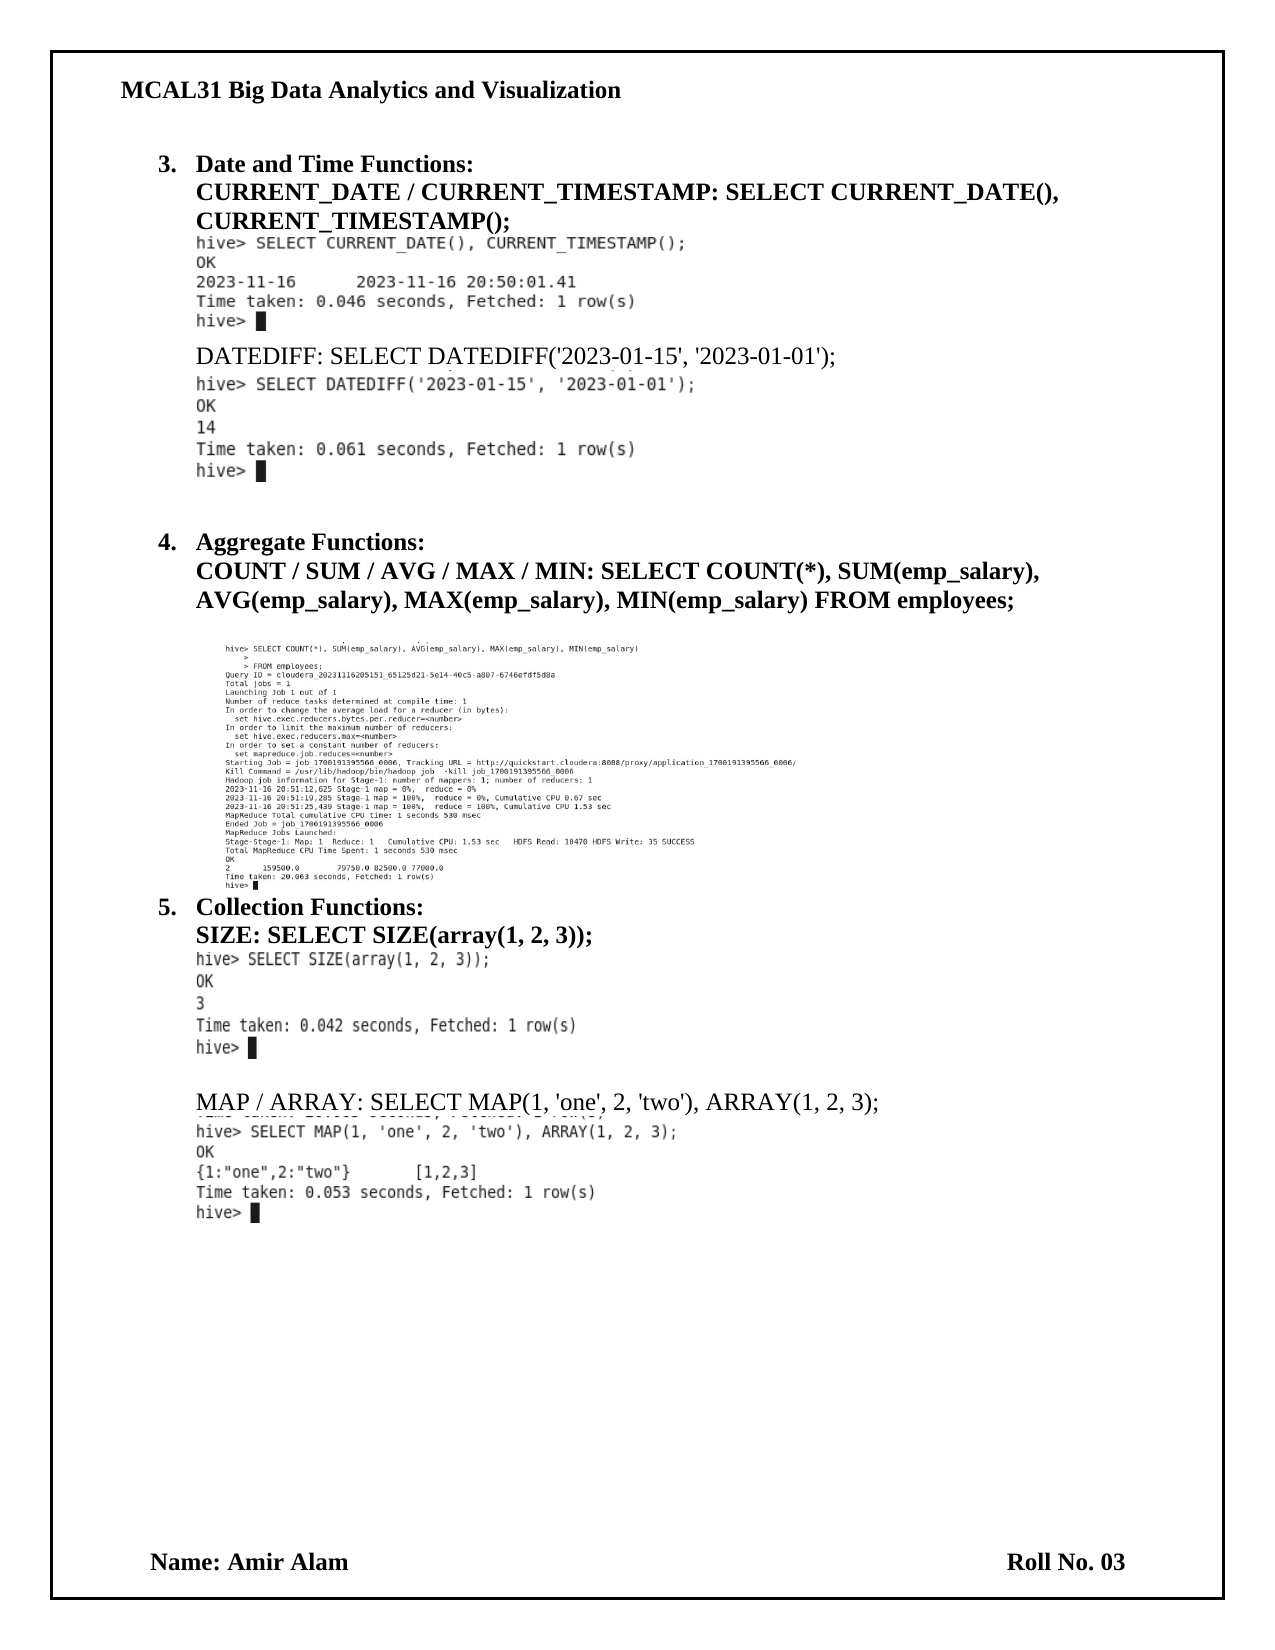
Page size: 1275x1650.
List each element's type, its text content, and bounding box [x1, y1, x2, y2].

picture [196, 370, 693, 482]
picture [196, 236, 683, 331]
list Date and Time Functions: [158, 149, 1167, 177]
text MAP / ARRAY: SELECT MAP(1, 'one', 2, 'two'), ARRAY(1, 2, 3); [196, 1087, 1167, 1116]
text COUNT / SUM / AVG / MAX / MIN: SELECT COUNT(*), SUM(emp_salary), [196, 556, 1167, 585]
picture [196, 952, 575, 1059]
subtitle CURRENT_DATE / CURRENT_TIMESTAMP: SELECT CURRENT_DATE(), CURRENT_TIMESTAMP(); [196, 177, 1059, 235]
text DATEDIFF: SELECT DATEDIFF('2023-01-15', '2023-01-01'); [196, 341, 1167, 370]
picture [225, 642, 796, 890]
subtitle AVG(emp_salary), MAX(emp_salary), MIN(emp_salary) FROM employees; [196, 585, 1167, 614]
subtitle SIZE: SELECT SIZE(array(1, 2, 3)); [196, 921, 1167, 949]
picture [196, 1116, 675, 1223]
subtitle Aggregate Functions: [158, 527, 1167, 556]
